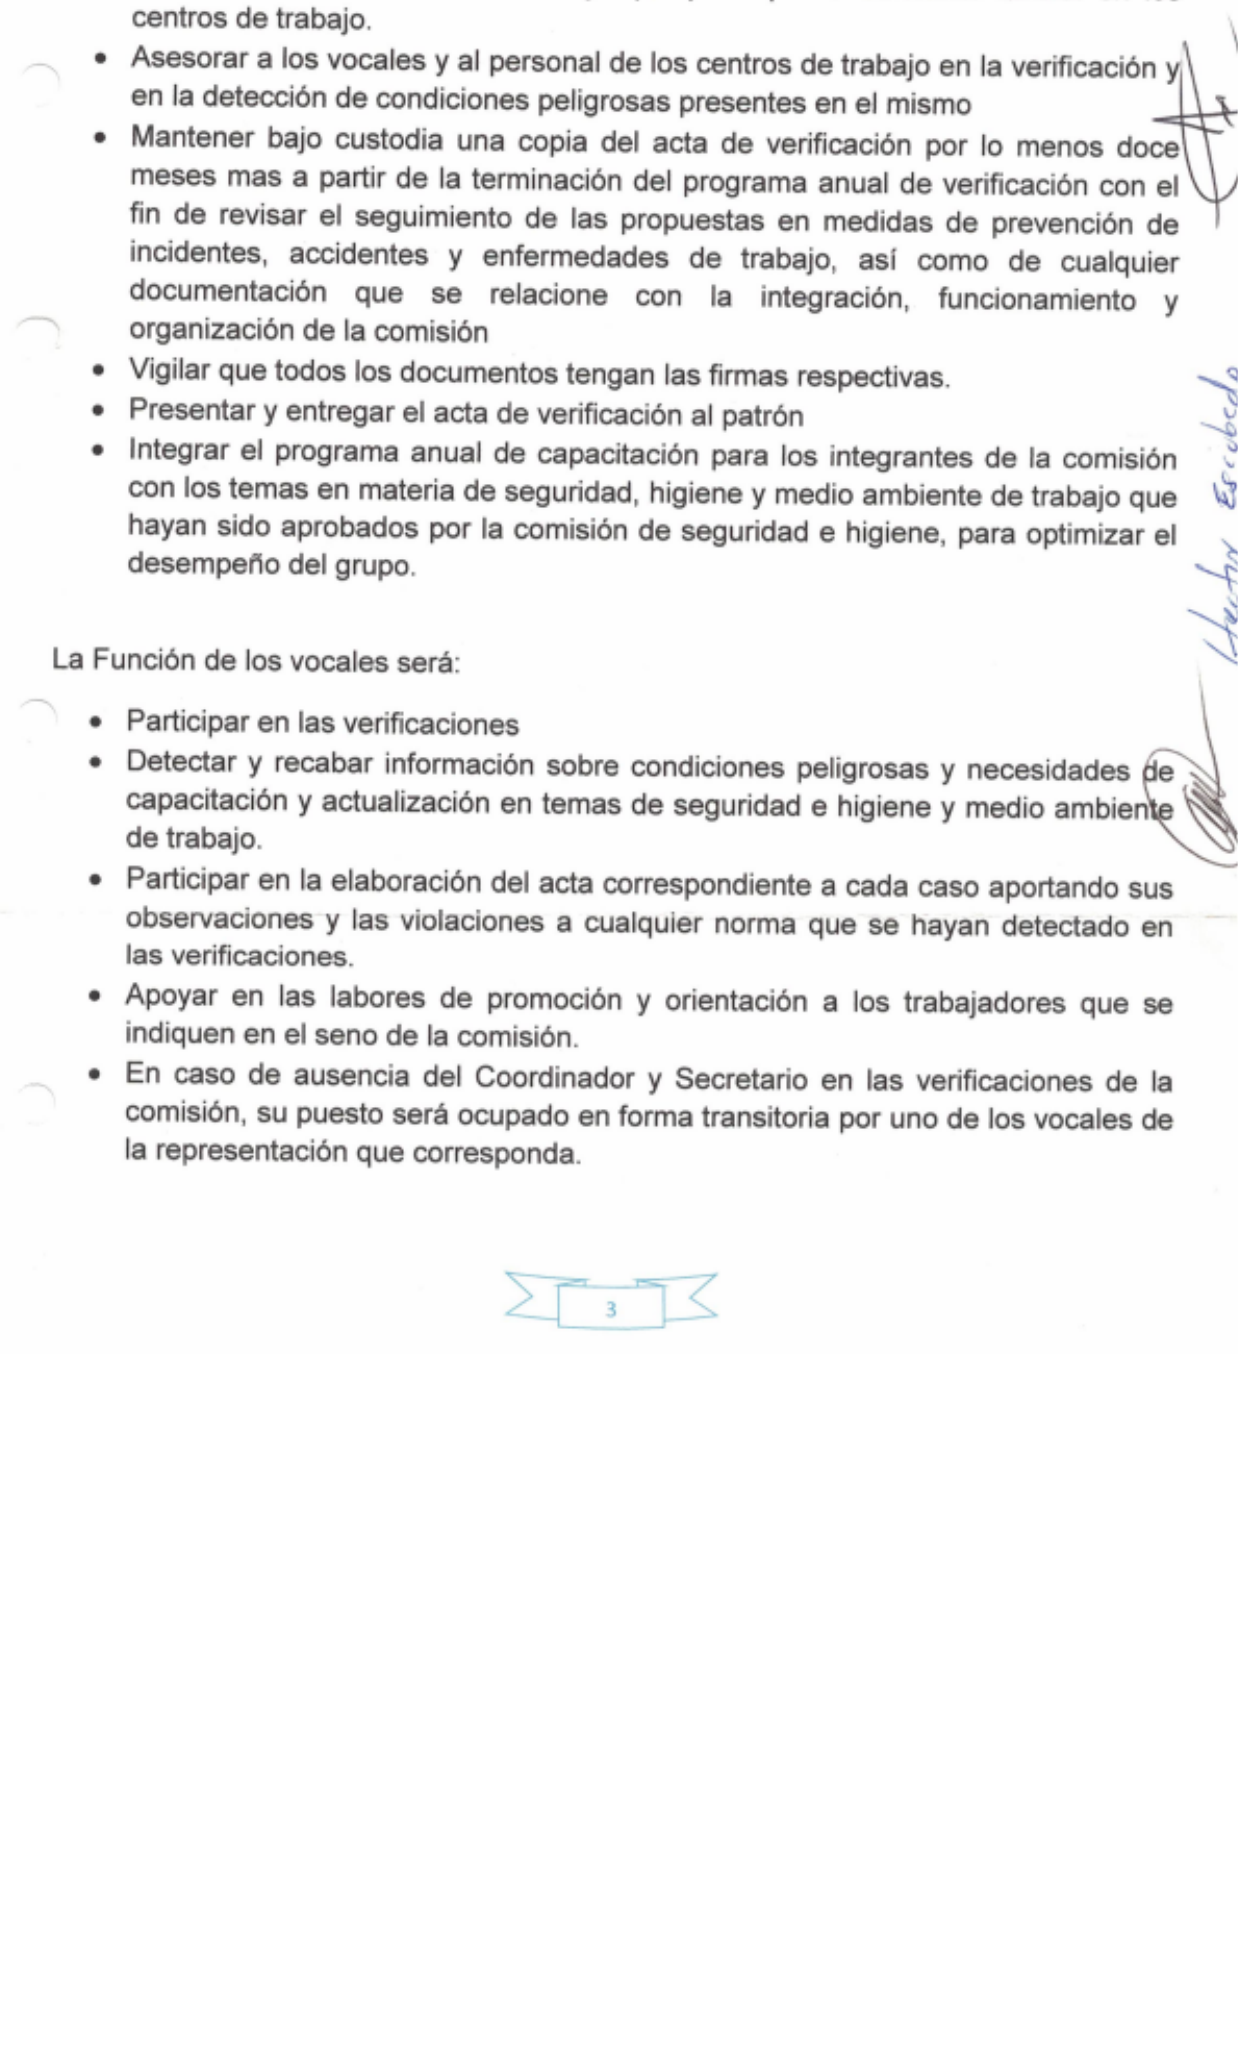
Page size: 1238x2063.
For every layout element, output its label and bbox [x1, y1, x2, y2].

picture [0, 0, 1238, 1354]
